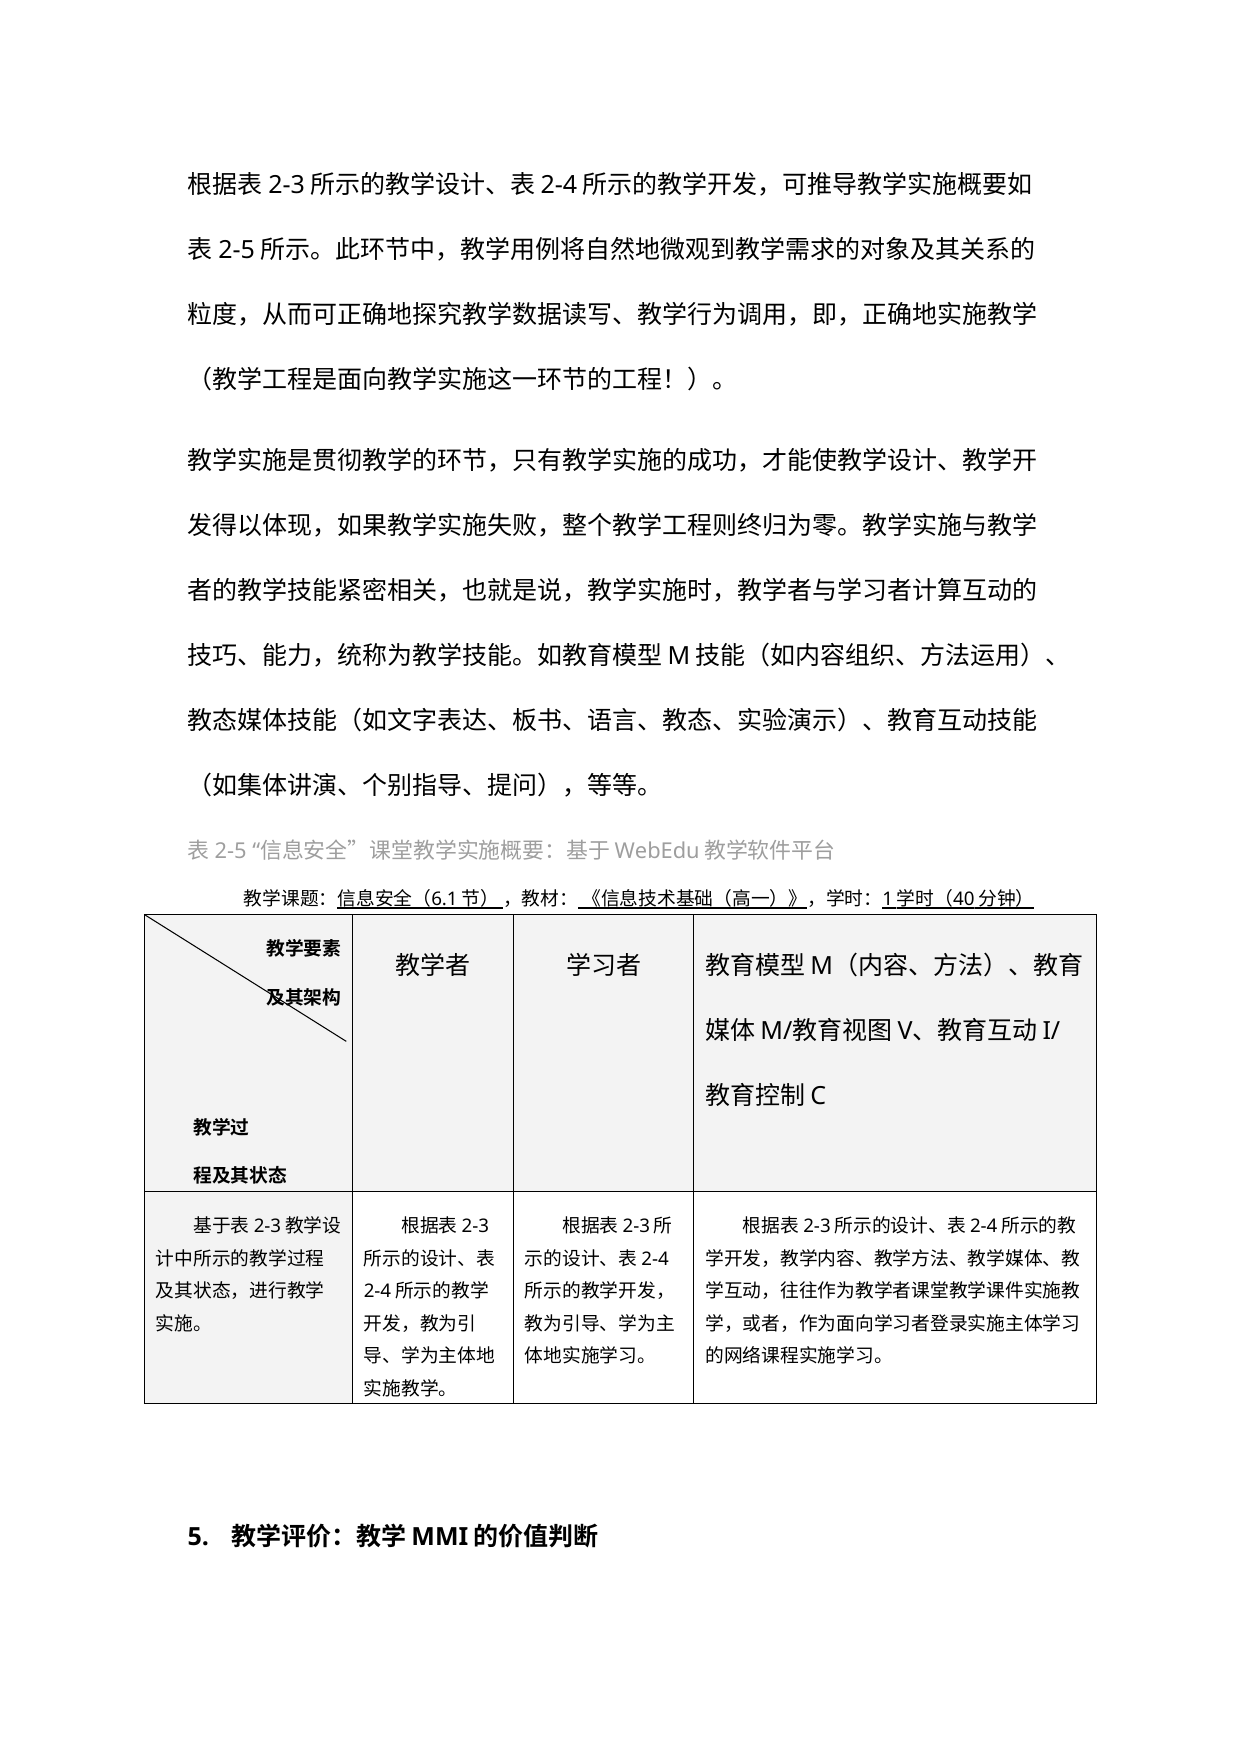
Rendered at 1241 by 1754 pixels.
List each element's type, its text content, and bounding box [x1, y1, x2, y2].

table_header 教育模型M（内容、方法）、教育媒体M/教育视图V、教育互动I/教育控制C [694, 915, 1096, 1191]
list 教学评价：教学MMI的价值判断 [187, 1502, 1053, 1567]
table_header 教学要素 及其架构 教学过 程及其状态 [145, 915, 352, 1191]
text 教学实施是贯彻教学的环节，只有教学实施的成功，才能使教学设计、教学开发得以体现，如果教学实施失败，整个教学工程则终归为零。教学实施与教学者的教学技能紧密相关，也就是说，教学实施时，教学者与学习者计算互动的技巧、能力，统称为教学技能。如教育模型M技能（如内容组织、方法运用）、教态媒体技能（如文字表达、板书、语言、教态、实验演示）、教育互动技能（如集体讲演、个别指导、提问），等等。 [187, 426, 1053, 816]
text 教学课题：信息安全（6.1节） ，教材： 《信息技术基础（高一）》，学时：1学时（40分钟） [187, 881, 1053, 914]
table_header 学习者 [514, 915, 693, 1191]
table_header 教学者 [353, 915, 513, 1191]
